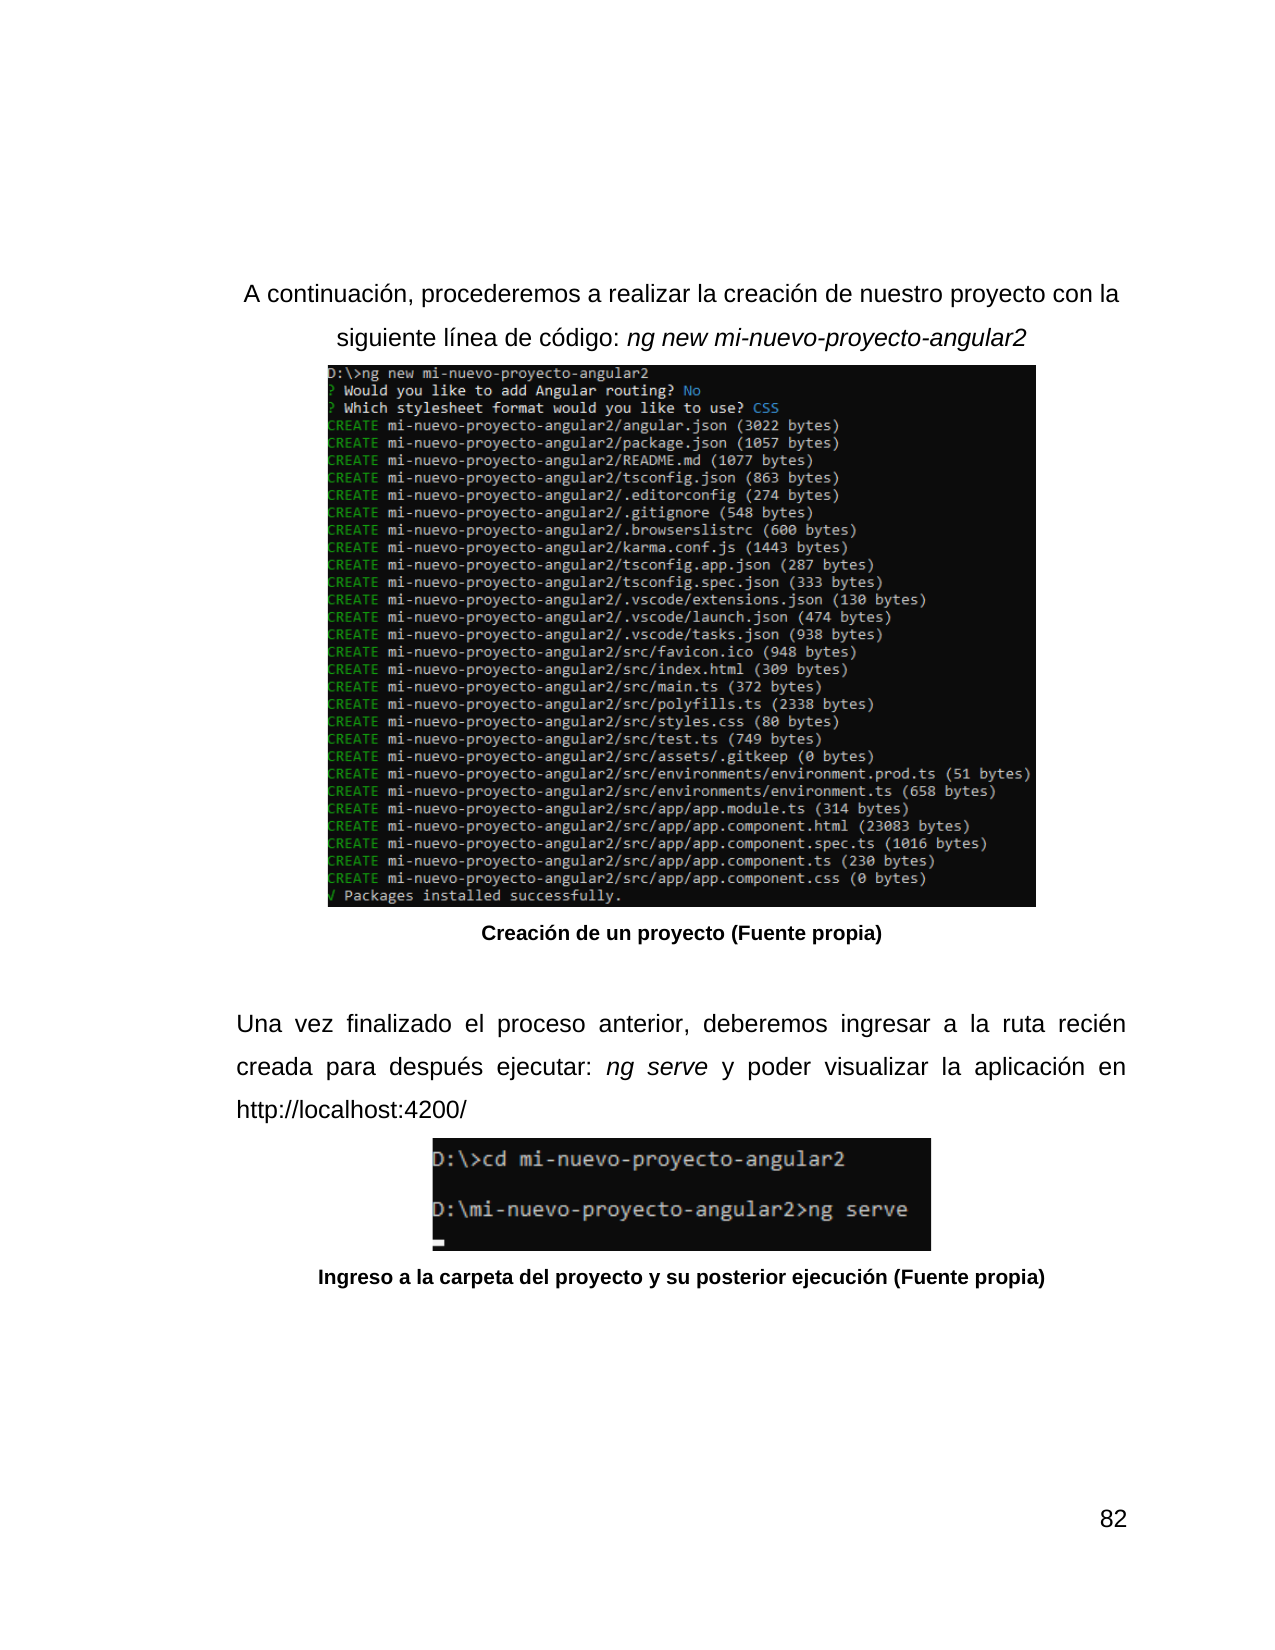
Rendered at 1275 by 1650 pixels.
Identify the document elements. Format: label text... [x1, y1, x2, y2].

picture [432, 1138, 932, 1251]
text Creación de un proyecto (Fuente propia) [236, 921, 1127, 945]
text Una vez finalizado el proceso anterior, deberemos ingresar a la ruta recién creada para después ejecutar: ng serve y poder visualizar la aplicación en http://localhost:4200/ [236, 1009, 1127, 1124]
picture [327, 365, 1036, 907]
text Ingreso a la carpeta del proyecto y su posterior ejecución (Fuente propia) [236, 1265, 1127, 1289]
